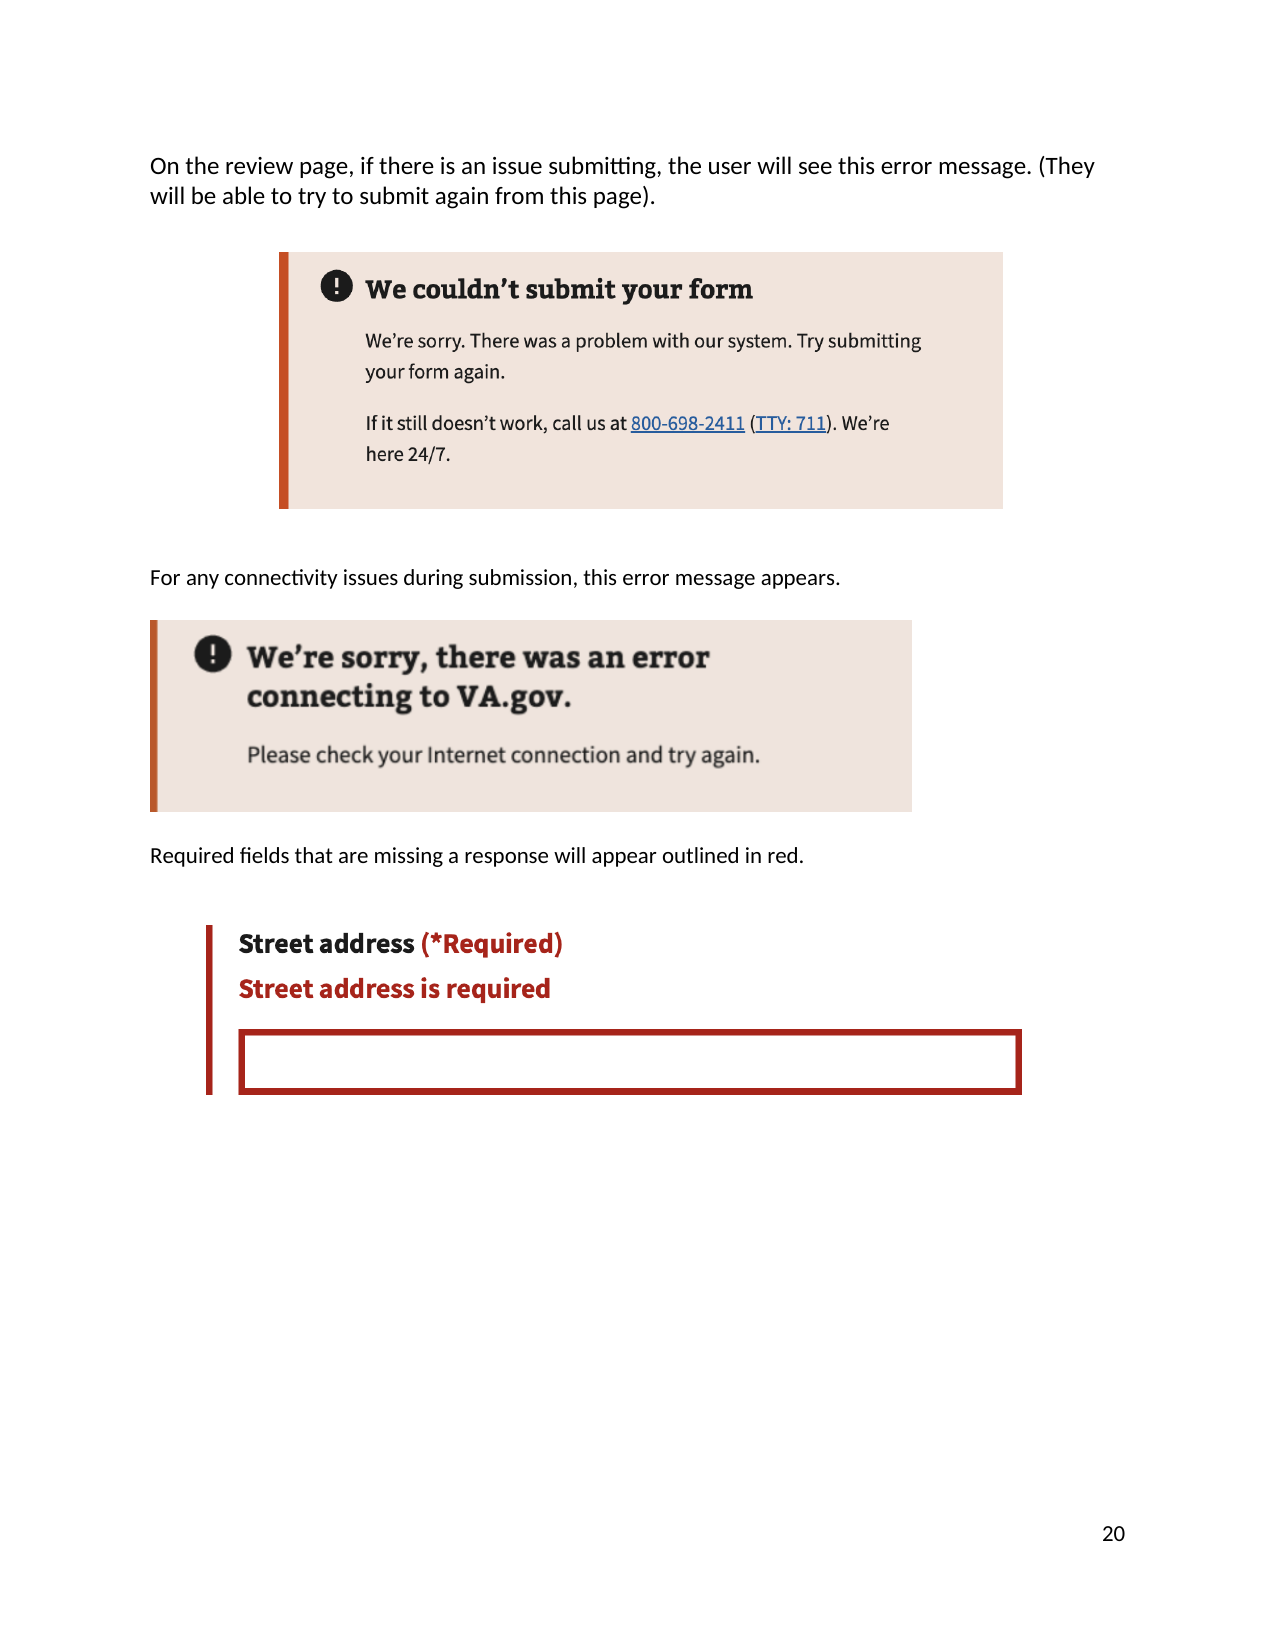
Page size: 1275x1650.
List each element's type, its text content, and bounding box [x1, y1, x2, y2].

picture [150, 898, 1125, 1141]
subtitle On the review page, if there is an issue submitting, the user will see this error message. (They will be able to try to submit again from this page). [150, 150, 1125, 211]
picture [150, 240, 1125, 533]
picture [150, 620, 912, 812]
text Required fields that are missing a response will appear outlined in red. [150, 841, 1114, 869]
text For any connectivity issues during submission, this error message appears. [150, 563, 1114, 591]
